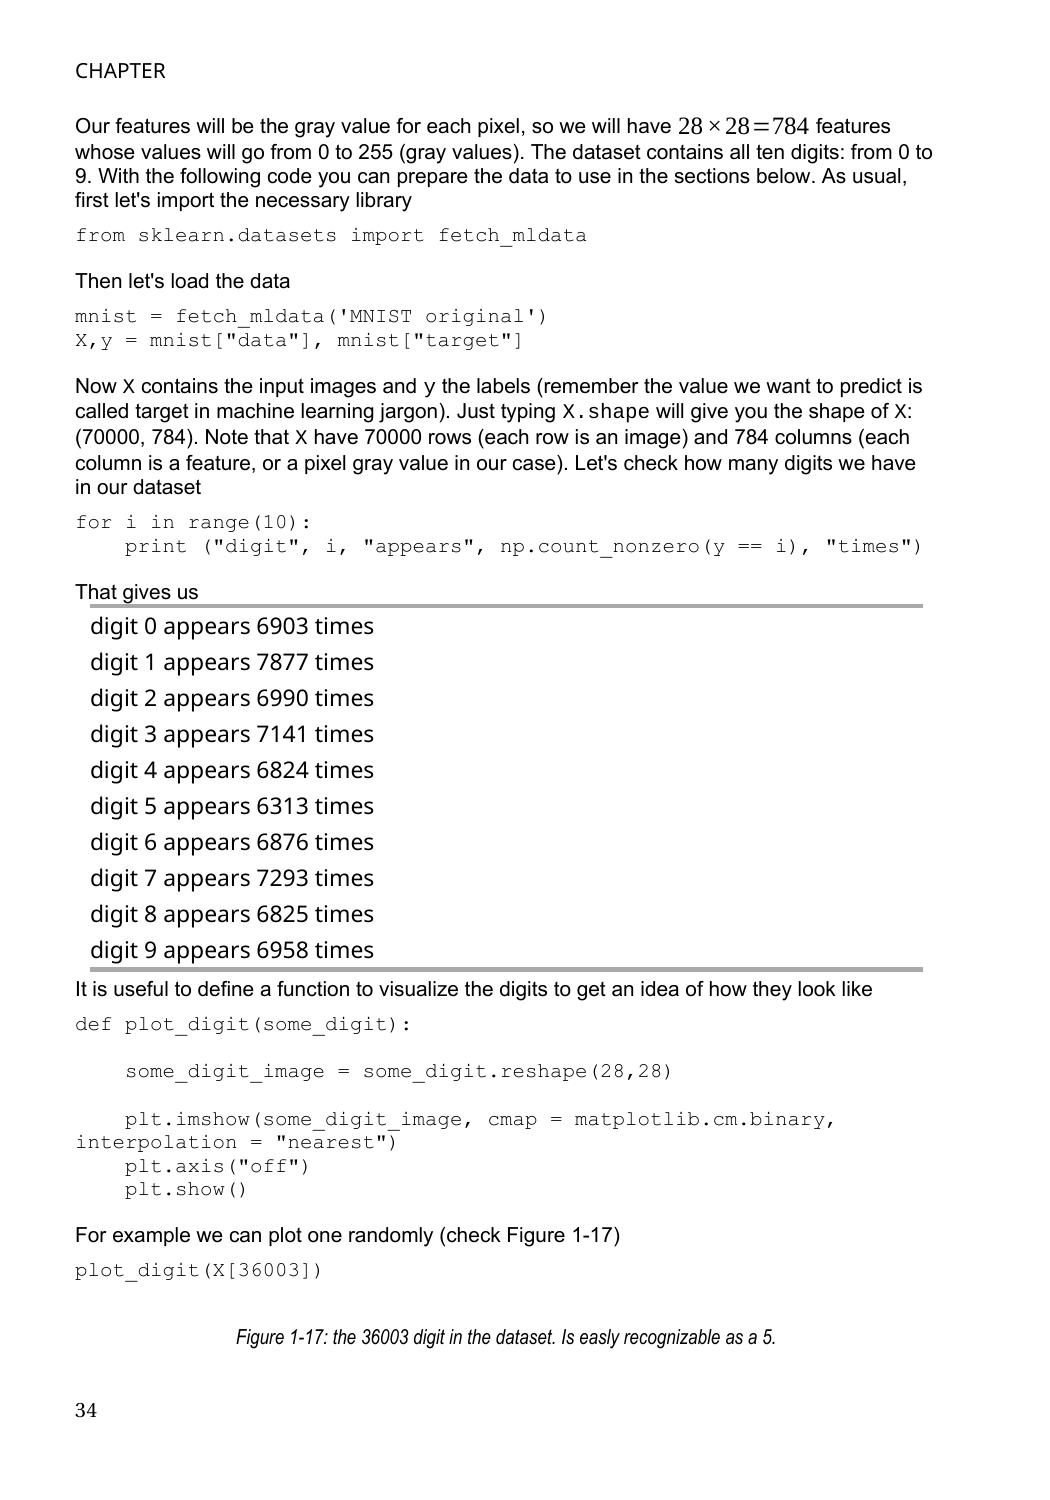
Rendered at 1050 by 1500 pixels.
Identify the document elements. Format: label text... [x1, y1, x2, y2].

text plt.axis("off") [75, 1155, 937, 1178]
text Then let's load the data [75, 269, 937, 293]
text plt.imshow(some_digit_image, cmap = matplotlib.cm.binary, interpolation = "nearest") [75, 1107, 937, 1155]
text Figure 1-17: the 36003 digit in the dataset. Is easly recognizable as a 5. [75, 1325, 937, 1349]
text digit 0 appears 6903 times digit 1 appears 7877 times digit 2 appears 6990 times digit 3 appears 7141 times digit 4 appears 6824 times digit 5 appears 6313 times digit 6 appears 6876 times digit 7 appears 7293 times digit 8 appears 6825 times digit 9 appears 6958 times [90, 608, 923, 967]
text plt.show() [75, 1178, 937, 1202]
text plot_digit(X[36003]) [75, 1259, 937, 1283]
text for i in range(10): [75, 511, 937, 535]
text For example we can plot one randomly (check Figure 1-17) [75, 1223, 937, 1247]
text from sklearn.datasets import fetch_mldata [75, 224, 937, 248]
text Now X contains the input images and y the labels (remember the value we want to predict is called target in machine learning jargon). Just typing X.shape will give you the shape of X: (70000, 784). Note that X have 70000 rows (each row is an image) and 784 columns (each column is a feature, or a pixel gray value in our case). Let's check how many digits we have in our dataset [75, 373, 937, 499]
text Our features will be the gray value for each pixel, so we will have features whose values will go from 0 to 255 (gray values). The dataset contains all ten digits: from 0 to 9. With the following code you can prepare the data to use in the sections below. As usual, first let's import the necessary library [75, 112, 937, 212]
text X,y = mnist["data"], mnist["target"] [75, 329, 937, 353]
text That gives us [75, 579, 937, 603]
text print ("digit", i, "appears", np.count_nonzero(y == i), "times") [75, 535, 937, 559]
text some_digit_image = some_digit.reshape(28,28) [75, 1060, 937, 1084]
text It is useful to define a function to visualize the digits to get an idea of how they look like [75, 976, 937, 1000]
text mnist = fetch_mldata('MNIST original') [75, 305, 937, 329]
text def plot_digit(some_digit): [75, 1013, 937, 1037]
